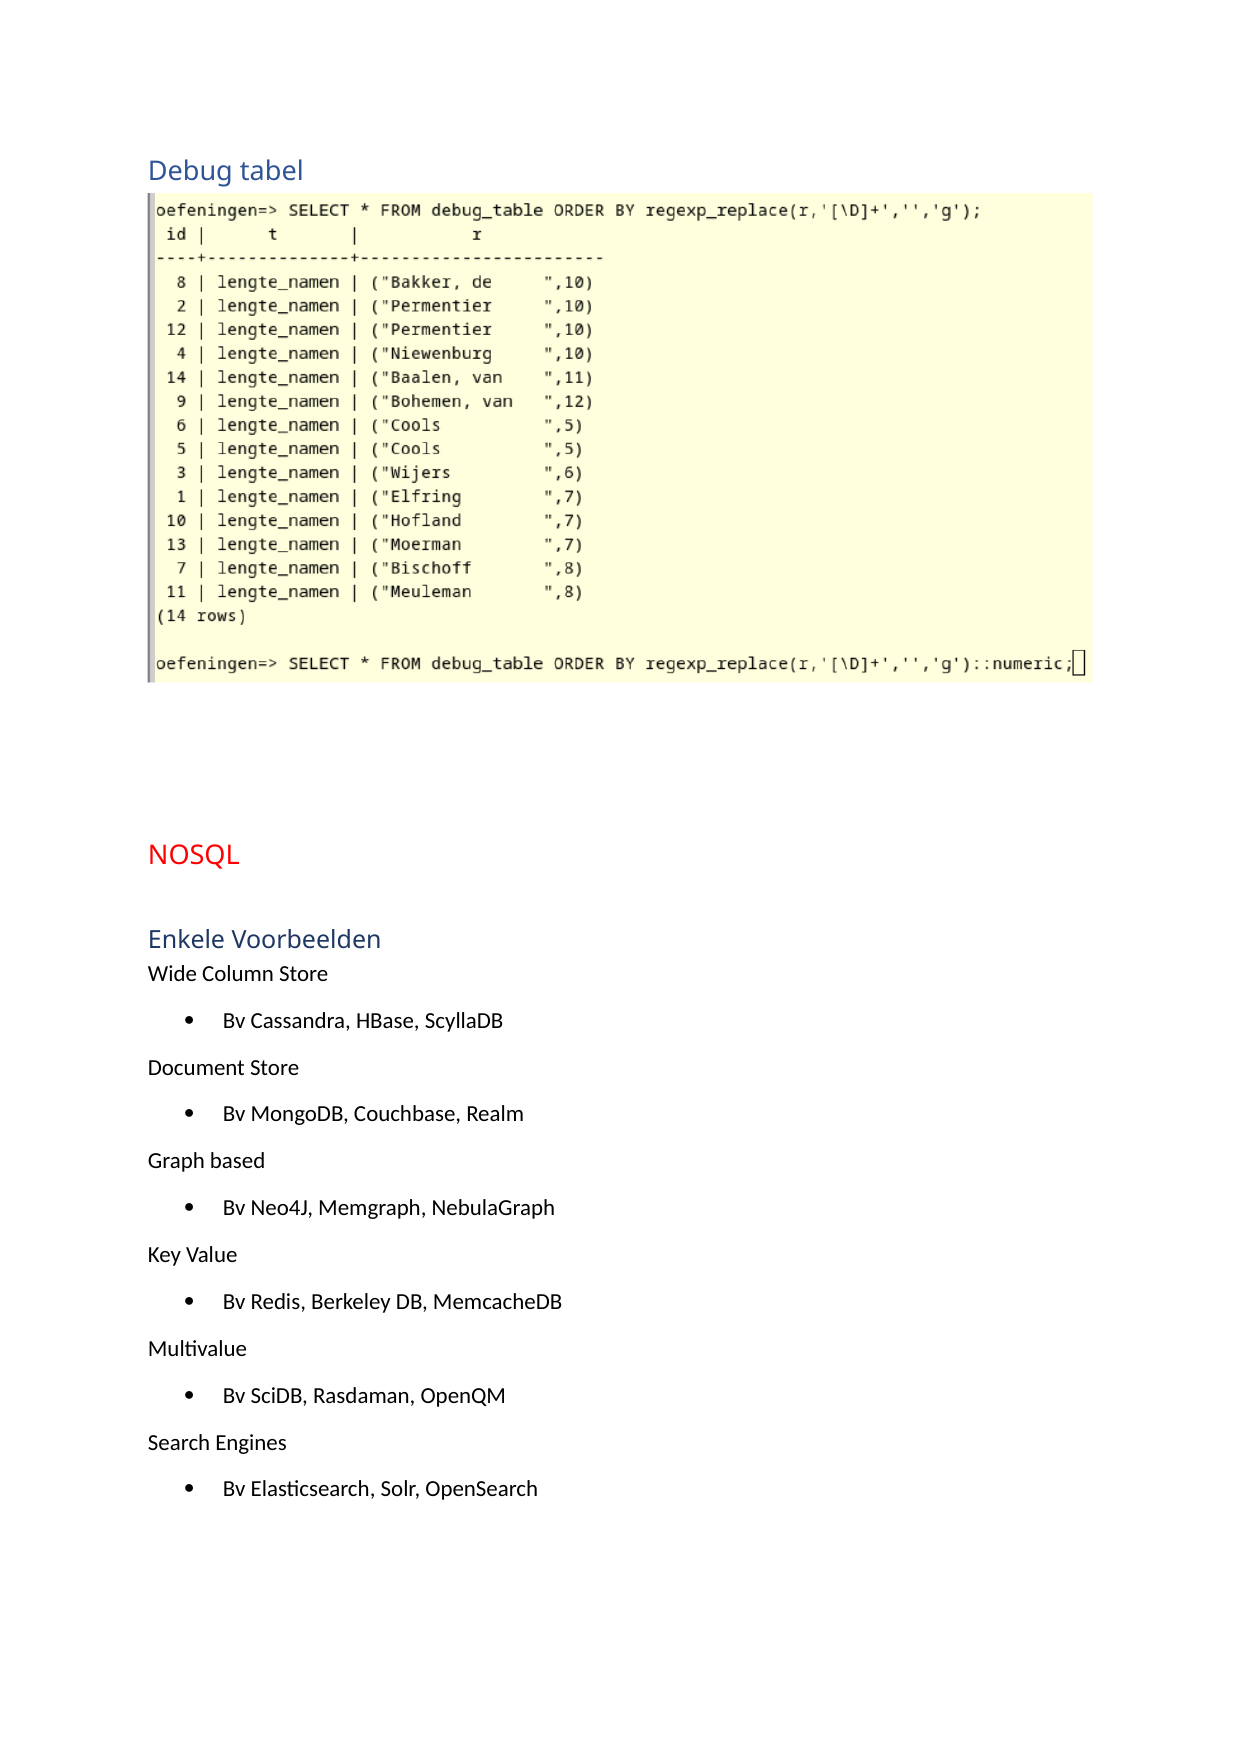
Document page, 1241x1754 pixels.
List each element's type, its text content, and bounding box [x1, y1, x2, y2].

list Bv Elasticsearch, Solr, OpenSearch [185, 1474, 1093, 1502]
subtitle Enkele Voorbeelden [148, 922, 1093, 956]
text Key Value [148, 1240, 1093, 1268]
picture [147, 191, 1093, 683]
list Bv SciDB, Rasdaman, OpenQM [185, 1381, 1093, 1409]
subtitle Debug tabel [148, 152, 1093, 191]
list Bv MongoDB, Couchbase, Realm [185, 1099, 1093, 1127]
list Bv Cassandra, HBase, ScyllaDB [185, 1006, 1093, 1034]
subtitle NOSQL [148, 835, 1093, 872]
list Bv Redis, Berkeley DB, MemcacheDB [185, 1287, 1093, 1315]
text Graph based [148, 1146, 1093, 1174]
list Bv Neo4J, Memgraph, NebulaGraph [185, 1193, 1093, 1221]
text Document Store [148, 1053, 1093, 1081]
text Multivalue [148, 1334, 1093, 1362]
text Wide Column Store [148, 959, 1093, 987]
text Search Engines [148, 1428, 1093, 1456]
